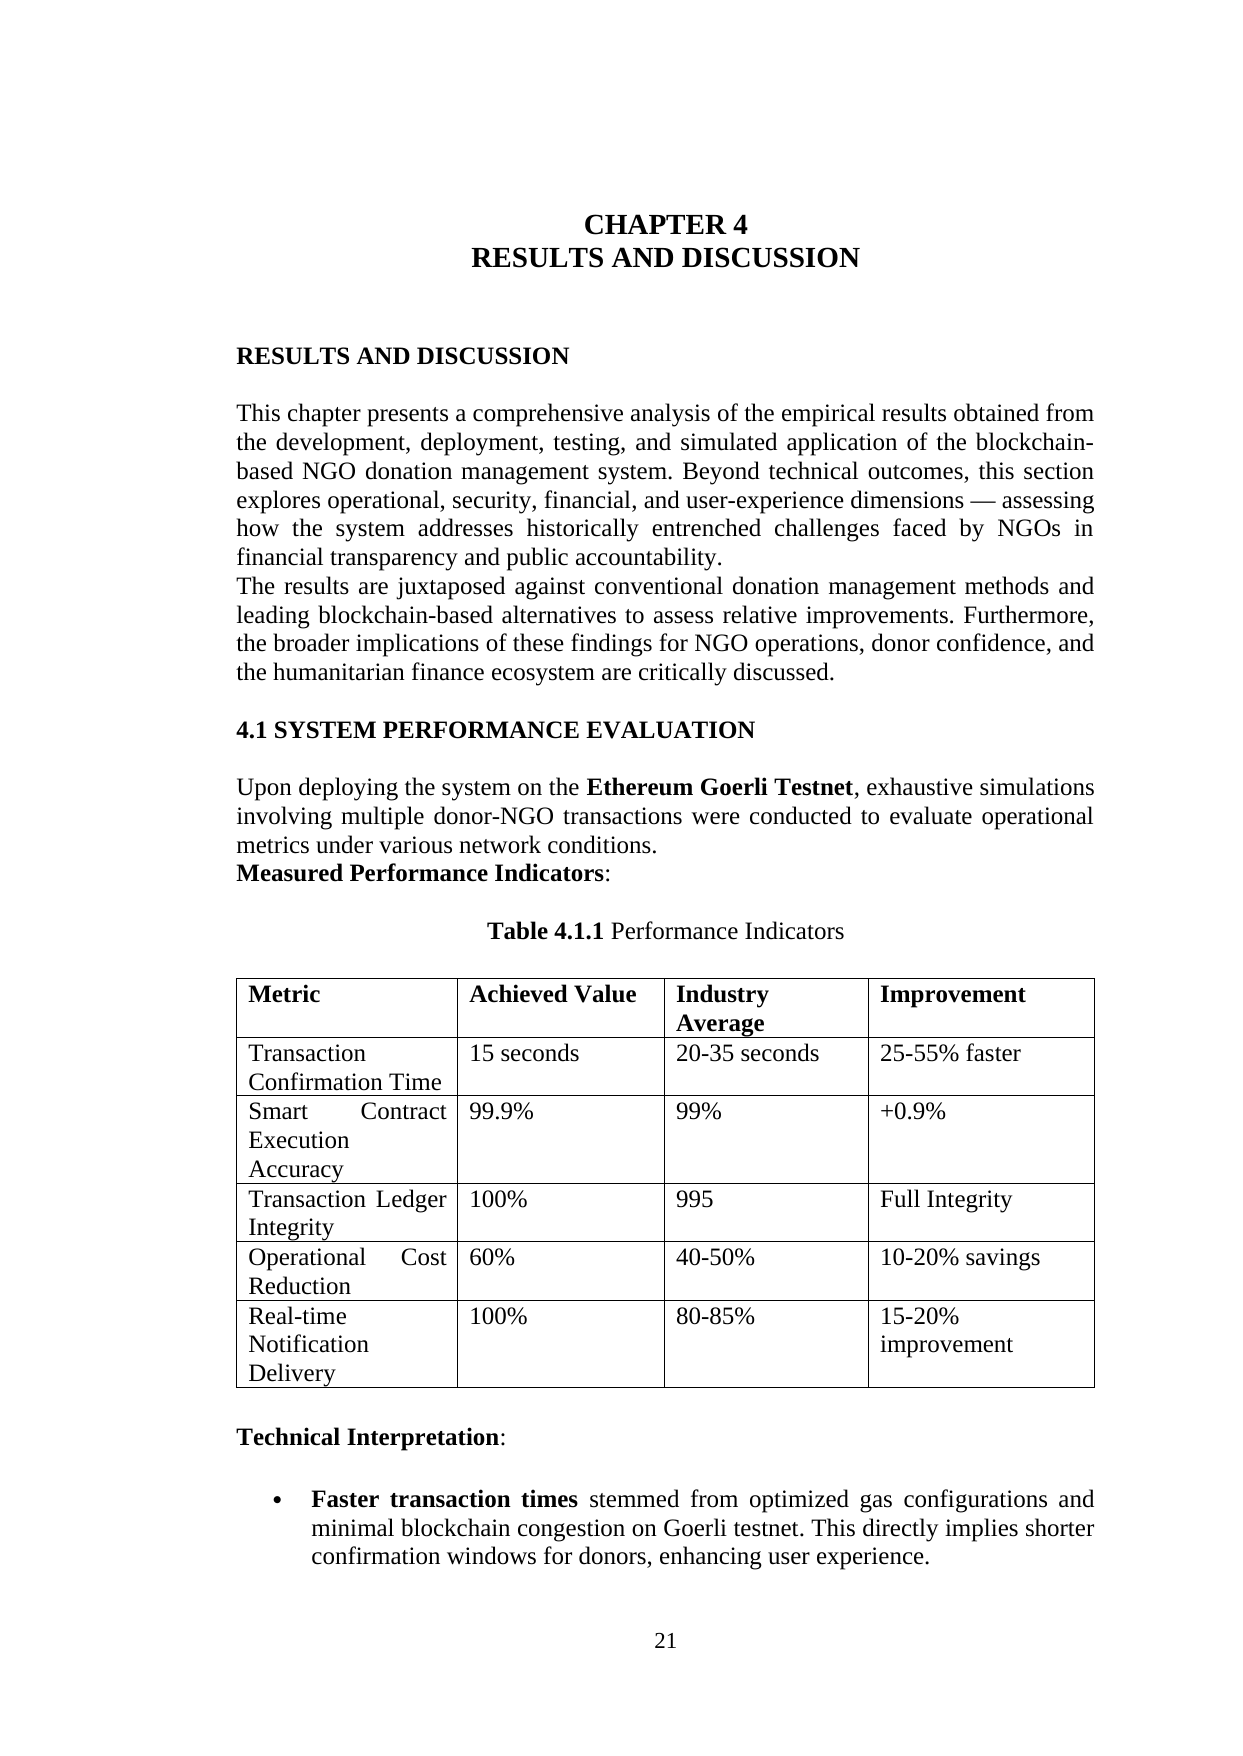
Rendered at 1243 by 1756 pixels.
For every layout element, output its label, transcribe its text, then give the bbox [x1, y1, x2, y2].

table_cell 60% [458, 1242, 664, 1300]
text Table 4.1.1 Performance Indicators [236, 916, 1095, 945]
table_header Metric [237, 979, 457, 1037]
text RESULTS AND DISCUSSION [236, 240, 1095, 274]
text Upon deploying the system on the Ethereum Goerli Testnet, exhaustive simulations involving multiple donor-NGO transactions were conducted to evaluate operational metrics under various network conditions. [236, 772, 1095, 858]
table_cell 80-85% [665, 1301, 868, 1387]
table_cell 995 [665, 1184, 868, 1241]
table_cell 40-50% [665, 1242, 868, 1300]
table_header Industry Average [665, 979, 868, 1037]
table_cell 10-20% savings [869, 1242, 1094, 1300]
table_cell Transaction Ledger Integrity [237, 1184, 457, 1241]
table_cell Real-time Notification Delivery [237, 1301, 457, 1387]
table_cell Smart Contract Execution Accuracy [237, 1096, 457, 1183]
table_cell Full Integrity [869, 1184, 1094, 1241]
text CHAPTER 4 [236, 207, 1095, 240]
table_cell 100% [458, 1184, 664, 1241]
table_cell Operational Cost Reduction [237, 1242, 457, 1300]
table_cell 20-35 seconds [665, 1038, 868, 1095]
table_cell +0.9% [869, 1096, 1094, 1183]
table_cell 99% [665, 1096, 868, 1183]
table_cell 15 seconds [458, 1038, 664, 1095]
text 4.1 SYSTEM PERFORMANCE EVALUATION [236, 715, 1095, 743]
text Technical Interpretation: [236, 1422, 1095, 1450]
table_header Improvement [869, 979, 1094, 1037]
table_cell Transaction Confirmation Time [237, 1038, 457, 1095]
table_cell 25-55% faster [869, 1038, 1094, 1095]
text The results are juxtaposed against conventional donation management methods and leading blockchain-based alternatives to assess relative improvements. Furthermore, the broader implications of these findings for NGO operations, donor confidence, and the humanitarian finance ecosystem are critically discussed. [236, 571, 1095, 686]
table_cell 100% [458, 1301, 664, 1387]
text RESULTS AND DISCUSSION [236, 341, 1095, 370]
text Measured Performance Indicators: [236, 858, 1095, 887]
table_cell 15-20% improvement [869, 1301, 1094, 1387]
list Faster transaction times stemmed from optimized gas configurations and minimal blockchain congestion on Goerli testnet. This directly implies shorter confirmation windows for donors, enhancing user experience. [274, 1484, 1095, 1570]
table_header Achieved Value [458, 979, 664, 1037]
text This chapter presents a comprehensive analysis of the empirical results obtained from the development, deployment, testing, and simulated application of the blockchain-based NGO donation management system. Beyond technical outcomes, this section explores operational, security, financial, and user-experience dimensions — assessing how the system addresses historically entrenched challenges faced by NGOs in financial transparency and public accountability. [236, 398, 1095, 571]
table_cell 99.9% [458, 1096, 664, 1183]
